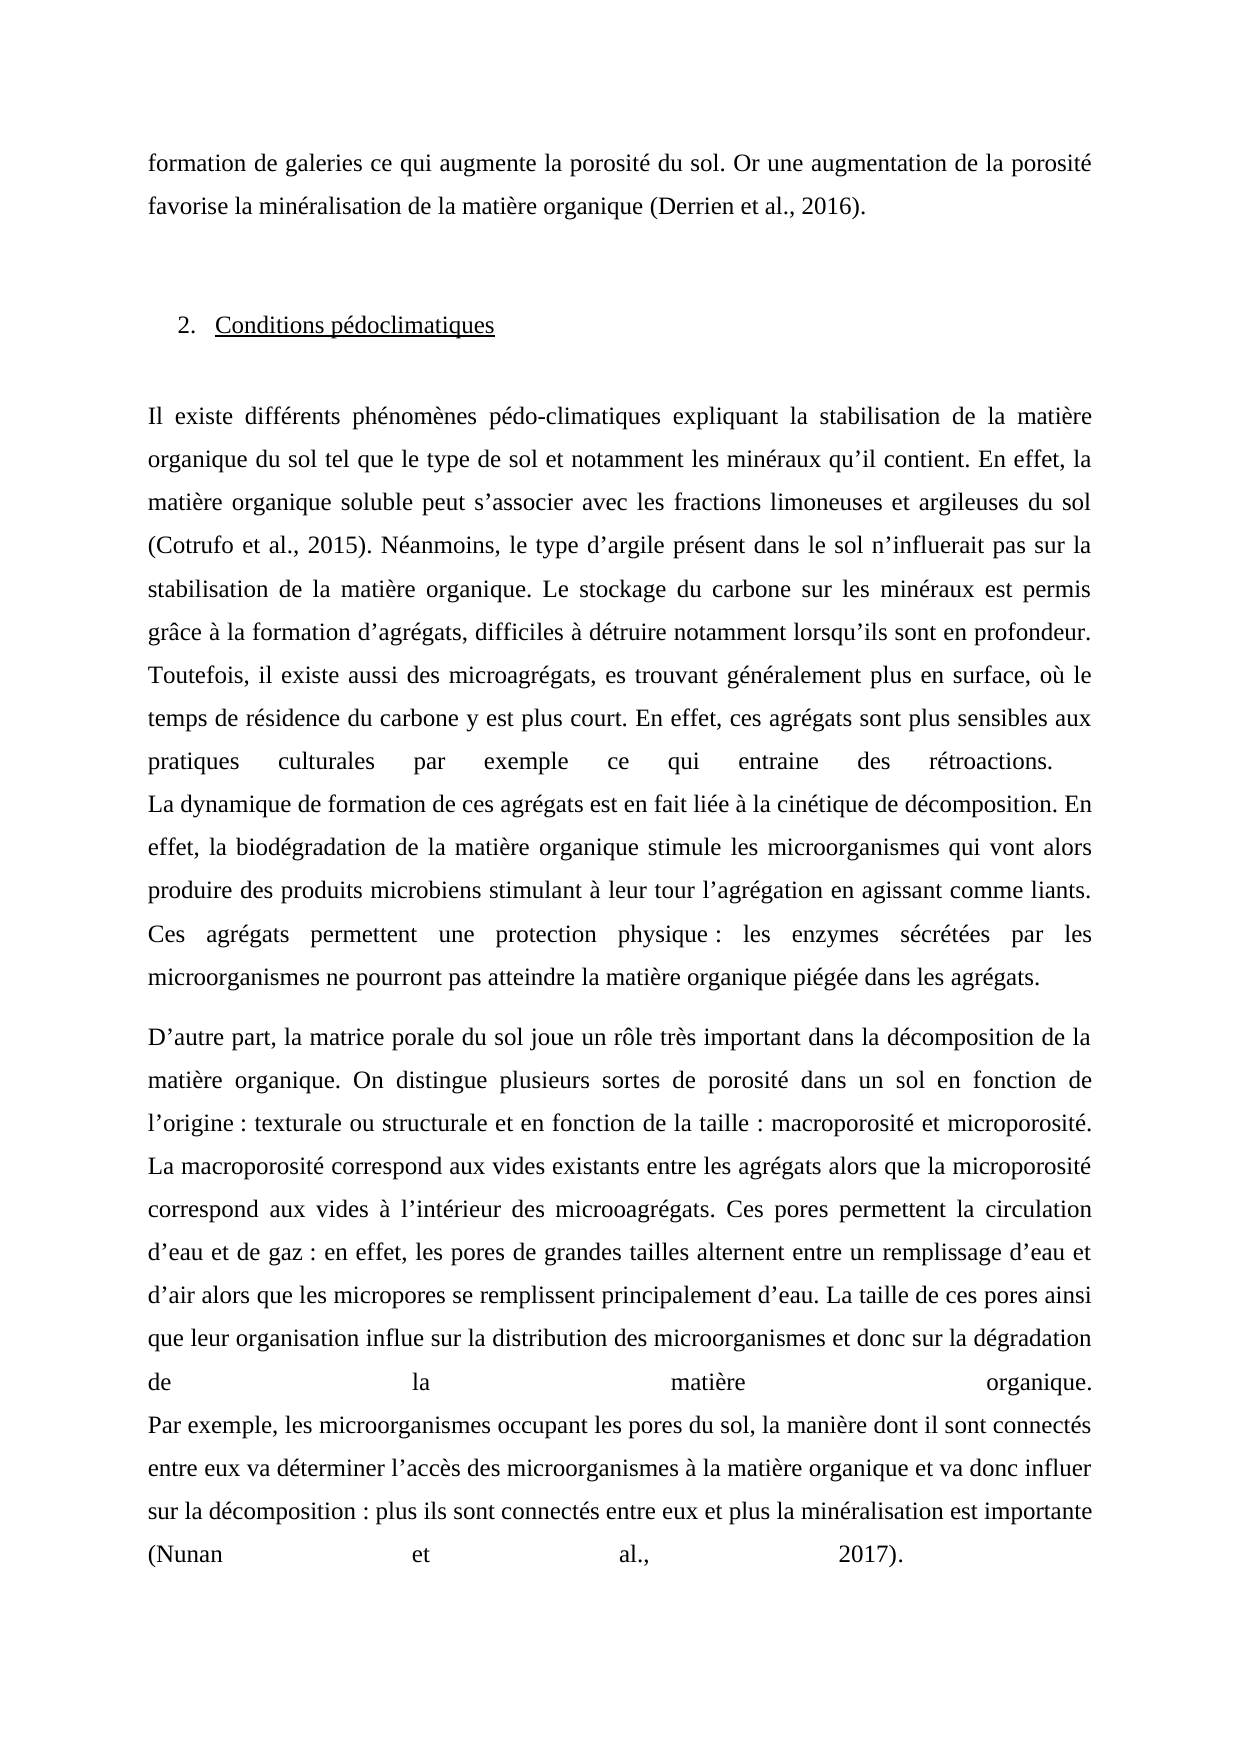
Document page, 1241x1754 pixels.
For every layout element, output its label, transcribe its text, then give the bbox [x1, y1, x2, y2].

subtitle Conditions pédoclimatiques [177, 310, 1093, 339]
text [148, 148, 1093, 219]
text Il existe différents phénomènes pédo-climatiques expliquant la stabilisation de la matière organique du sol tel que le type de sol et notamment les minéraux qu’il contient. En effet, la matière organique soluble peut s’associer avec les fractions limoneuses et argileuses du sol (Cotrufo et al., 2015). Néanmoins, le type d’argile présent dans le sol n’influerait pas sur la stabilisation de la matière organique. Le stockage du carbone sur les minéraux est permis grâce à la formation d’agrégats, difficiles à détruire notamment lorsqu’ils sont en profondeur. Toutefois, il existe aussi des microagrégats, es trouvant généralement plus en surface, où le temps de résidence du carbone y est plus court. En effet, ces agrégats sont plus sensibles aux pratiques culturales par exemple ce qui entraine des rétroactions. La dynamique de formation de ces agrégats est en fait liée à la cinétique de décomposition. En effet, la biodégradation de la matière organique stimule les microorganismes qui vont alors produire des produits microbiens stimulant à leur tour l’agrégation en agissant comme liants. Ces agrégats permettent une protection physique : les enzymes sécrétées par les microorganismes ne pourront pas atteindre la matière organique piégée dans les agrégats. [148, 401, 1093, 991]
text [148, 1022, 1093, 1568]
